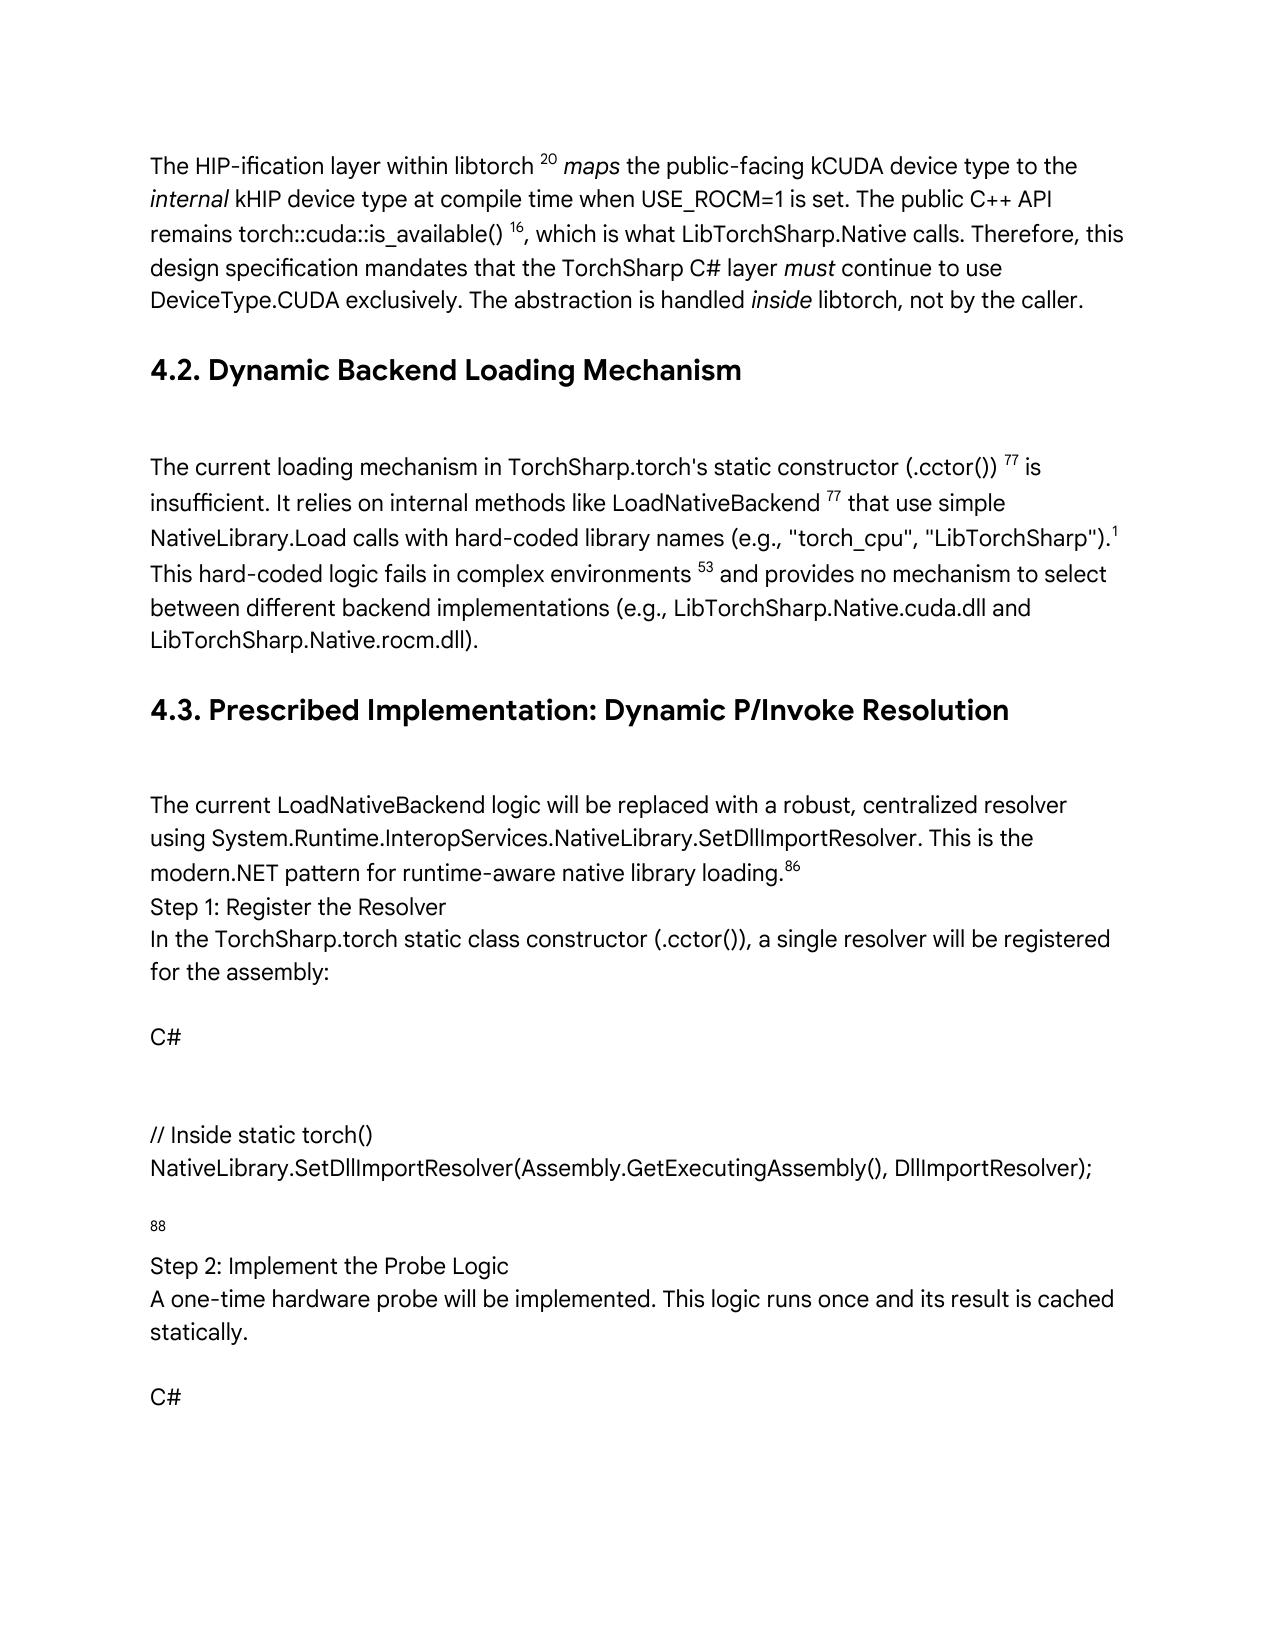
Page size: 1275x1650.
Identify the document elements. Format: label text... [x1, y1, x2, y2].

text The current LoadNativeBackend logic will be replaced with a robust, centralized resolver using System.Runtime.InteropServices.NativeLibrary.SetDllImportResolver. This is the modern.NET pattern for runtime-aware native library loading.86 [150, 791, 1125, 888]
text // Inside static torch() NativeLibrary.SetDllImportResolver(Assembly.GetExecutingAssembly(), DllImportResolver); [150, 1122, 1125, 1213]
text The HIP-ification layer within libtorch 20 maps the public-facing kCUDA device type to the internal kHIP device type at compile time when USE_ROCM=1 is set. The public C++ API remains torch::cuda::is_available() 16, which is what LibTorchSharp.Native calls. Therefore, this design specification mandates that the TorchSharp C# layer must continue to use DeviceType.CUDA exclusively. The abstraction is handled inside libtorch, not by the caller. [150, 150, 1125, 315]
text This hard-coded logic fails in complex environments 53 and provides no mechanism to select between different backend implementations (e.g., LibTorchSharp.Native.cuda.dll and LibTorchSharp.Native.rocm.dll). [150, 558, 1125, 655]
text Step 2: Implement the Probe Logic [150, 1253, 1125, 1281]
subtitle 4.3. Prescribed Implementation: Dynamic P/Invoke Resolution [150, 692, 1125, 728]
text The current loading mechanism in TorchSharp.torch's static constructor (.cctor()) 77 is insufficient. It relies on internal methods like LoadNativeBackend 77 that use simple NativeLibrary.Load calls with hard-coded library names (e.g., "torch_cpu", "LibTorchSharp").1 [150, 451, 1125, 554]
text In the TorchSharp.torch static class constructor (.cctor()), a single resolver will be registered for the assembly: [150, 926, 1125, 987]
text A one-time hardware probe will be implemented. This logic runs once and its result is cached statically. [150, 1285, 1125, 1347]
subtitle 4.2. Dynamic Backend Loading Mechanism [150, 352, 1125, 388]
text Step 1: Register the Resolver [150, 893, 1125, 922]
text 88 [150, 1217, 1125, 1248]
text C# [150, 1024, 1125, 1052]
text C# [150, 1383, 1125, 1412]
